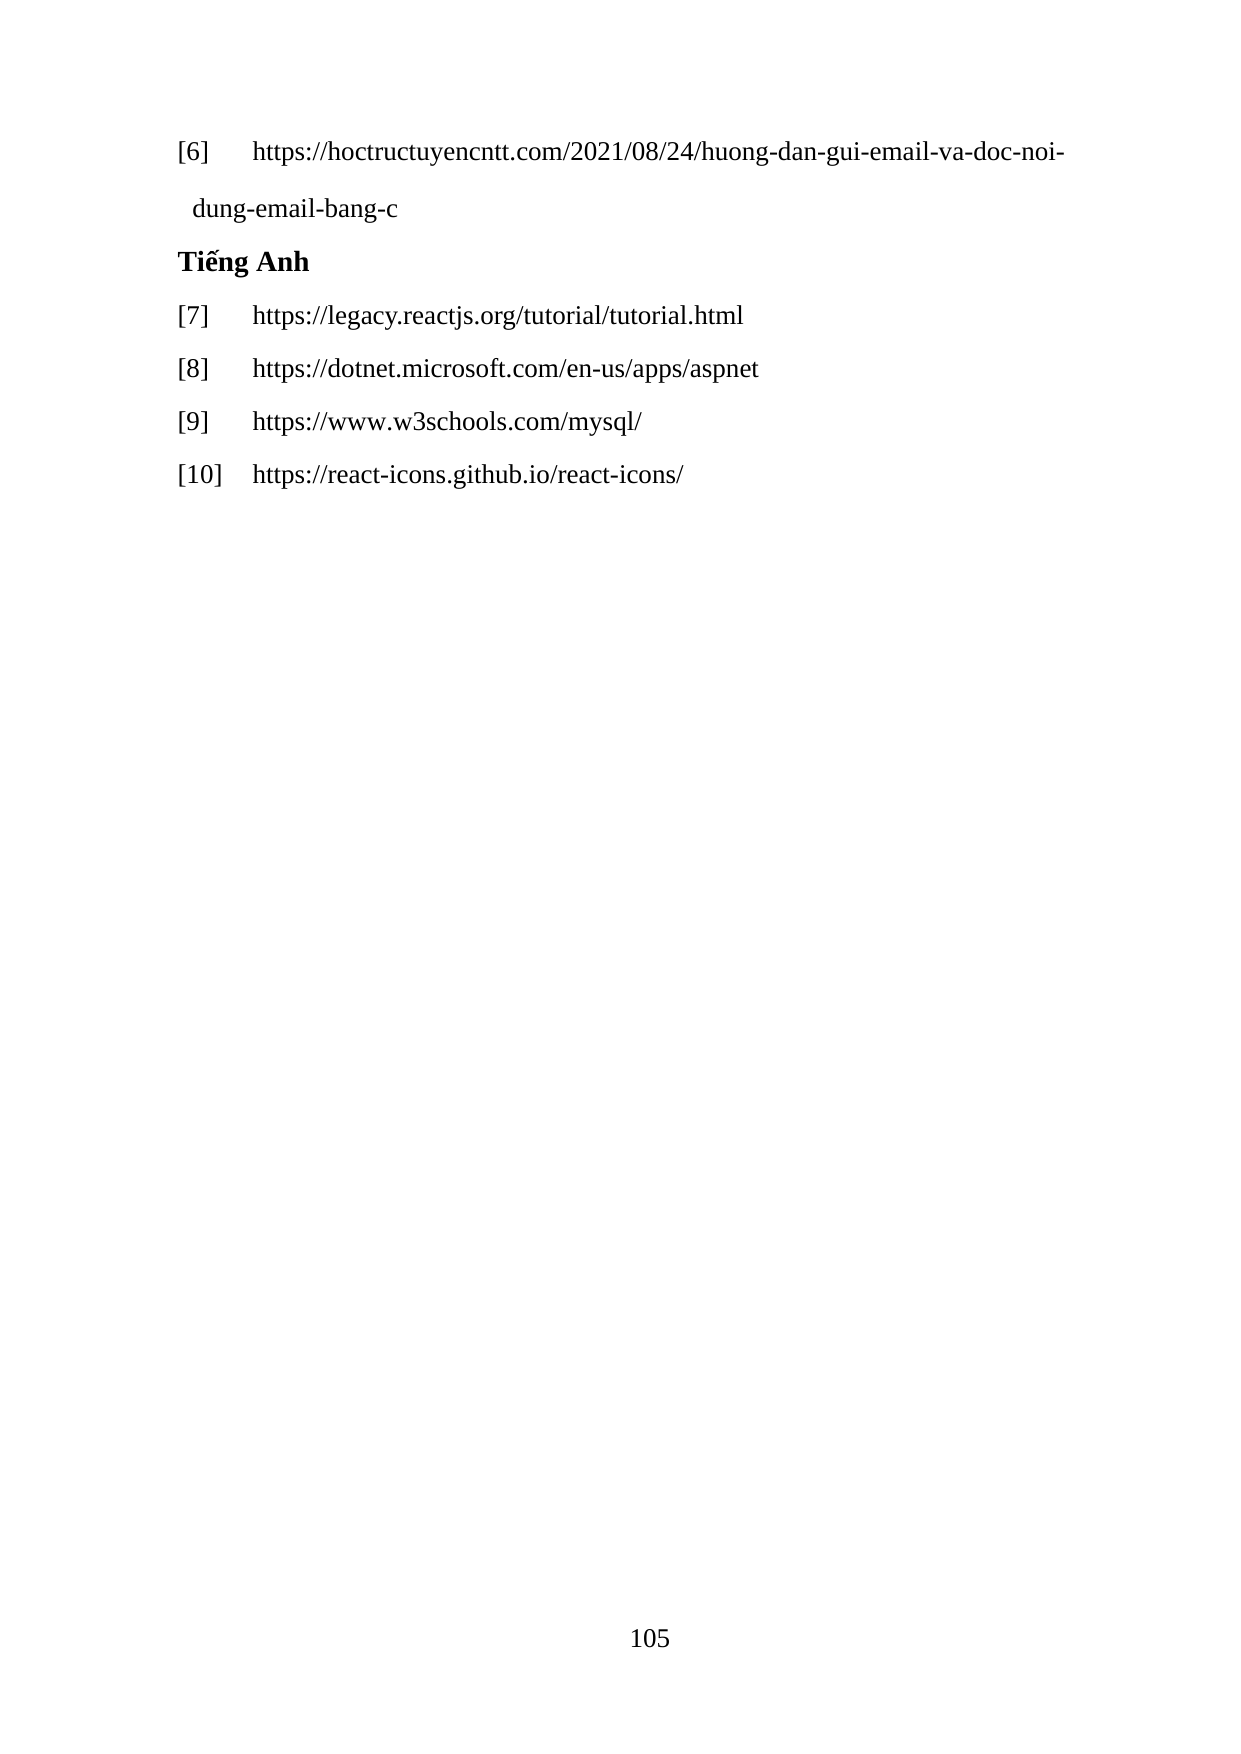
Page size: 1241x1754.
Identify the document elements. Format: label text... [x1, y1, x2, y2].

list https://hoctructuyencntt.com/2021/08/24/huong-dan-gui-email-va-doc-noi-dung-email-bang-c [177, 132, 1122, 226]
list https://www.w3schools.com/mysql/ [177, 402, 1122, 439]
list https://react-icons.github.io/react-icons/ [177, 455, 1122, 492]
list https://legacy.reactjs.org/tutorial/tutorial.html [177, 296, 1122, 333]
text Tiếng Anh [177, 242, 1122, 279]
list https://dotnet.microsoft.com/en-us/apps/aspnet [177, 349, 1122, 386]
